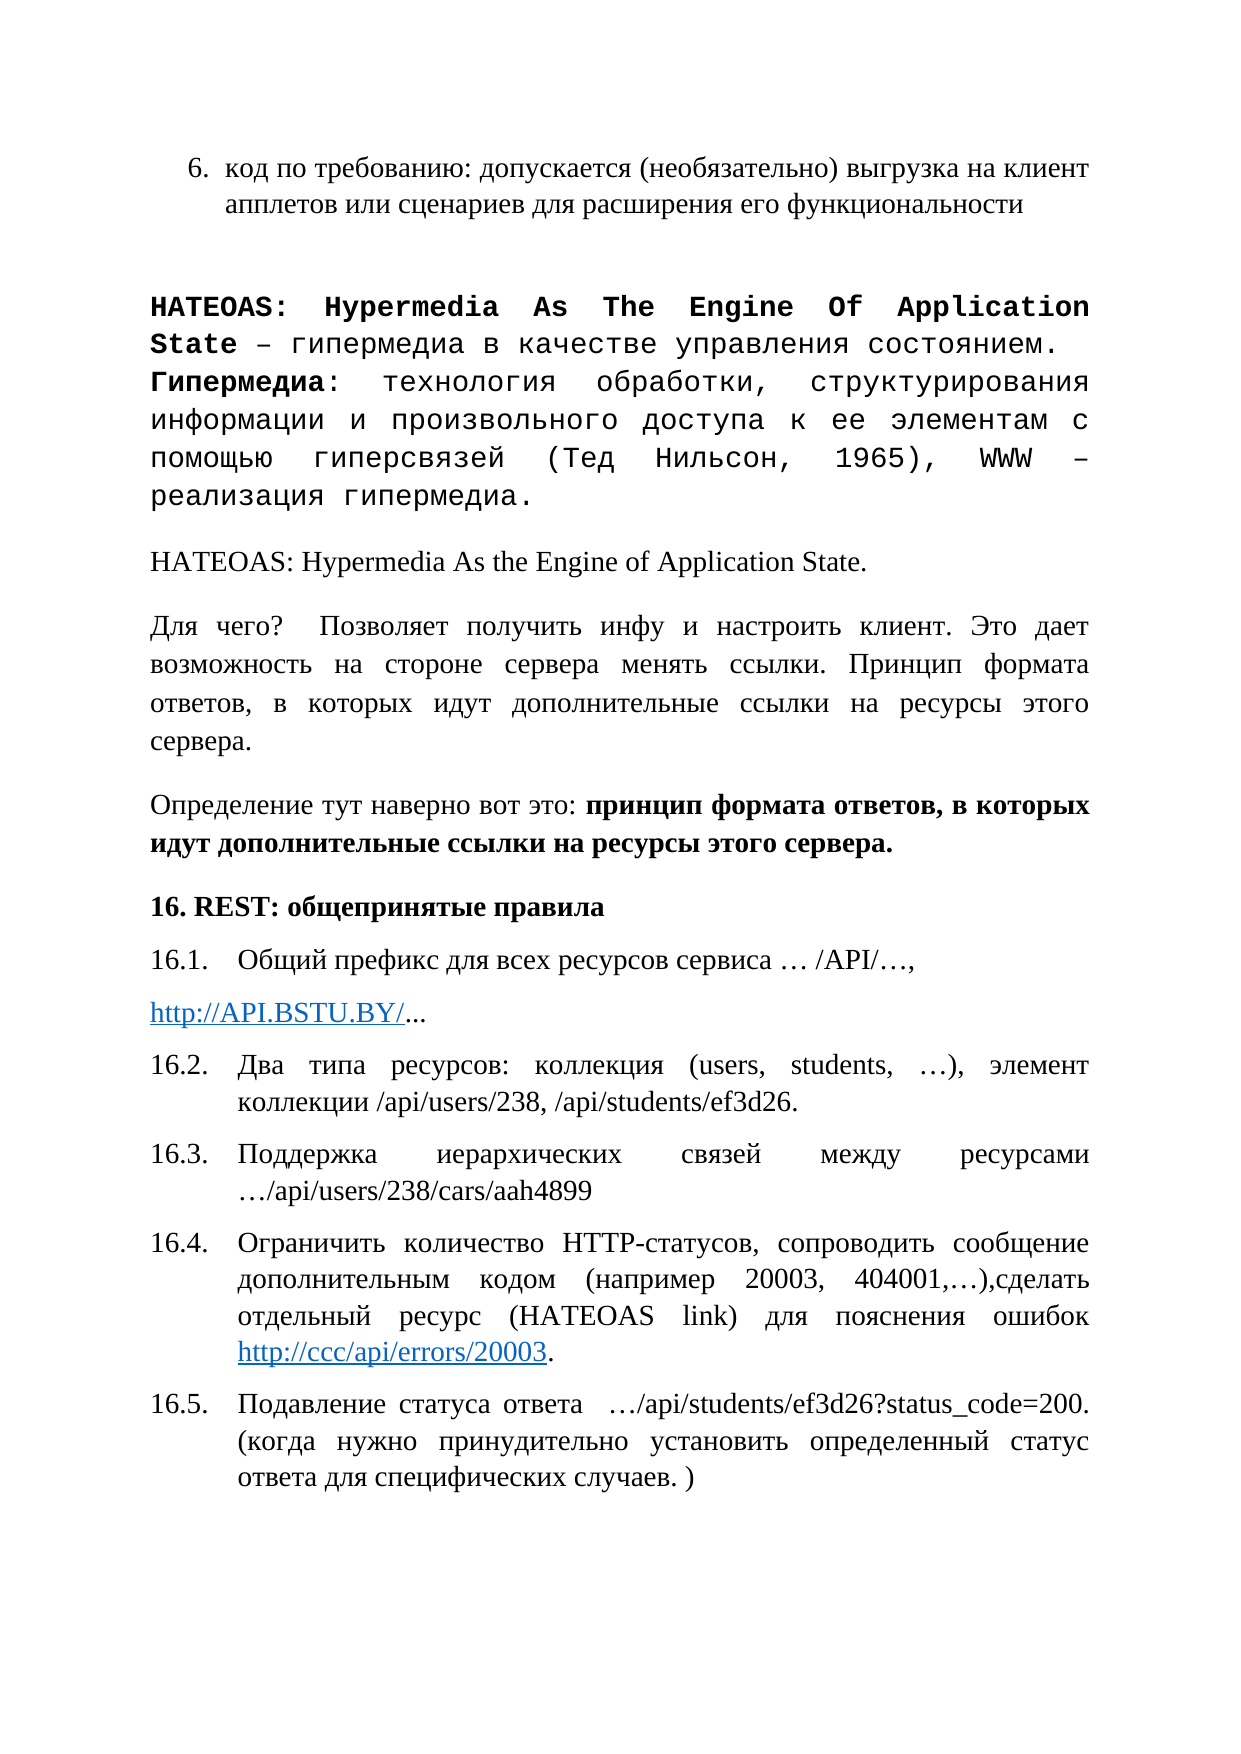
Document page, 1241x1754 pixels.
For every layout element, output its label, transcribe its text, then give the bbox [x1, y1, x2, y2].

list Поддержка иерархических связей между ресурсами …/api/users/238/cars/aah4899 [150, 1136, 1090, 1206]
text 16. REST: общепринятые правила [150, 889, 1090, 923]
text http://API.BSTU.BY/... [150, 995, 1090, 1028]
text Определение тут наверно вот это: принцип формата ответов, в которых идут дополнительные ссылки на ресурсы этого сервера. [150, 787, 1090, 859]
list код по требованию: допускается (необязательно) выгрузка на клиент апплетов или сценариев для расширения его функциональности [187, 150, 1090, 220]
list Два типа ресурсов: коллекция (users, students, …), элемент коллекции /api/users/238, /api/students/ef3d26. [150, 1047, 1090, 1117]
text Для чего? Позволяет получить инфу и настроить клиент. Это дает возможность на стороне сервера менять ссылки. Принцип формата ответов, в которых идут дополнительные ссылки на ресурсы этого сервера. [150, 608, 1090, 757]
text HATEOAS: Hypermedia As The Engine Of Application State – гипермедиа в качестве управления состоянием. [150, 292, 1090, 363]
text HATEOAS: Hypermedia As the Engine of Application State. [150, 544, 1090, 578]
list Общий префикс для всех ресурсов сервиса … /API/…, [150, 942, 1090, 975]
list Ограничить количество HTTP-статусов, сопроводить сообщение дополнительным кодом (например 20003, 404001,…),сделать отдельный ресурс (HATEOAS link) для пояснения ошибок http://ccc/api/errors/20003. [150, 1225, 1090, 1367]
list Подавление статуса ответа …/api/students/ef3d26?status_code=200. (когда нужно принудительно установить определенный статус ответа для специфических случаев. ) [150, 1387, 1090, 1492]
text Гипермедиа: технология обработки, структурирования информации и произвольного доступа к ее элементам с помощью гиперсвязей (Тед Нильсон, 1965), WWW – реализация гипермедиа. [150, 368, 1090, 514]
